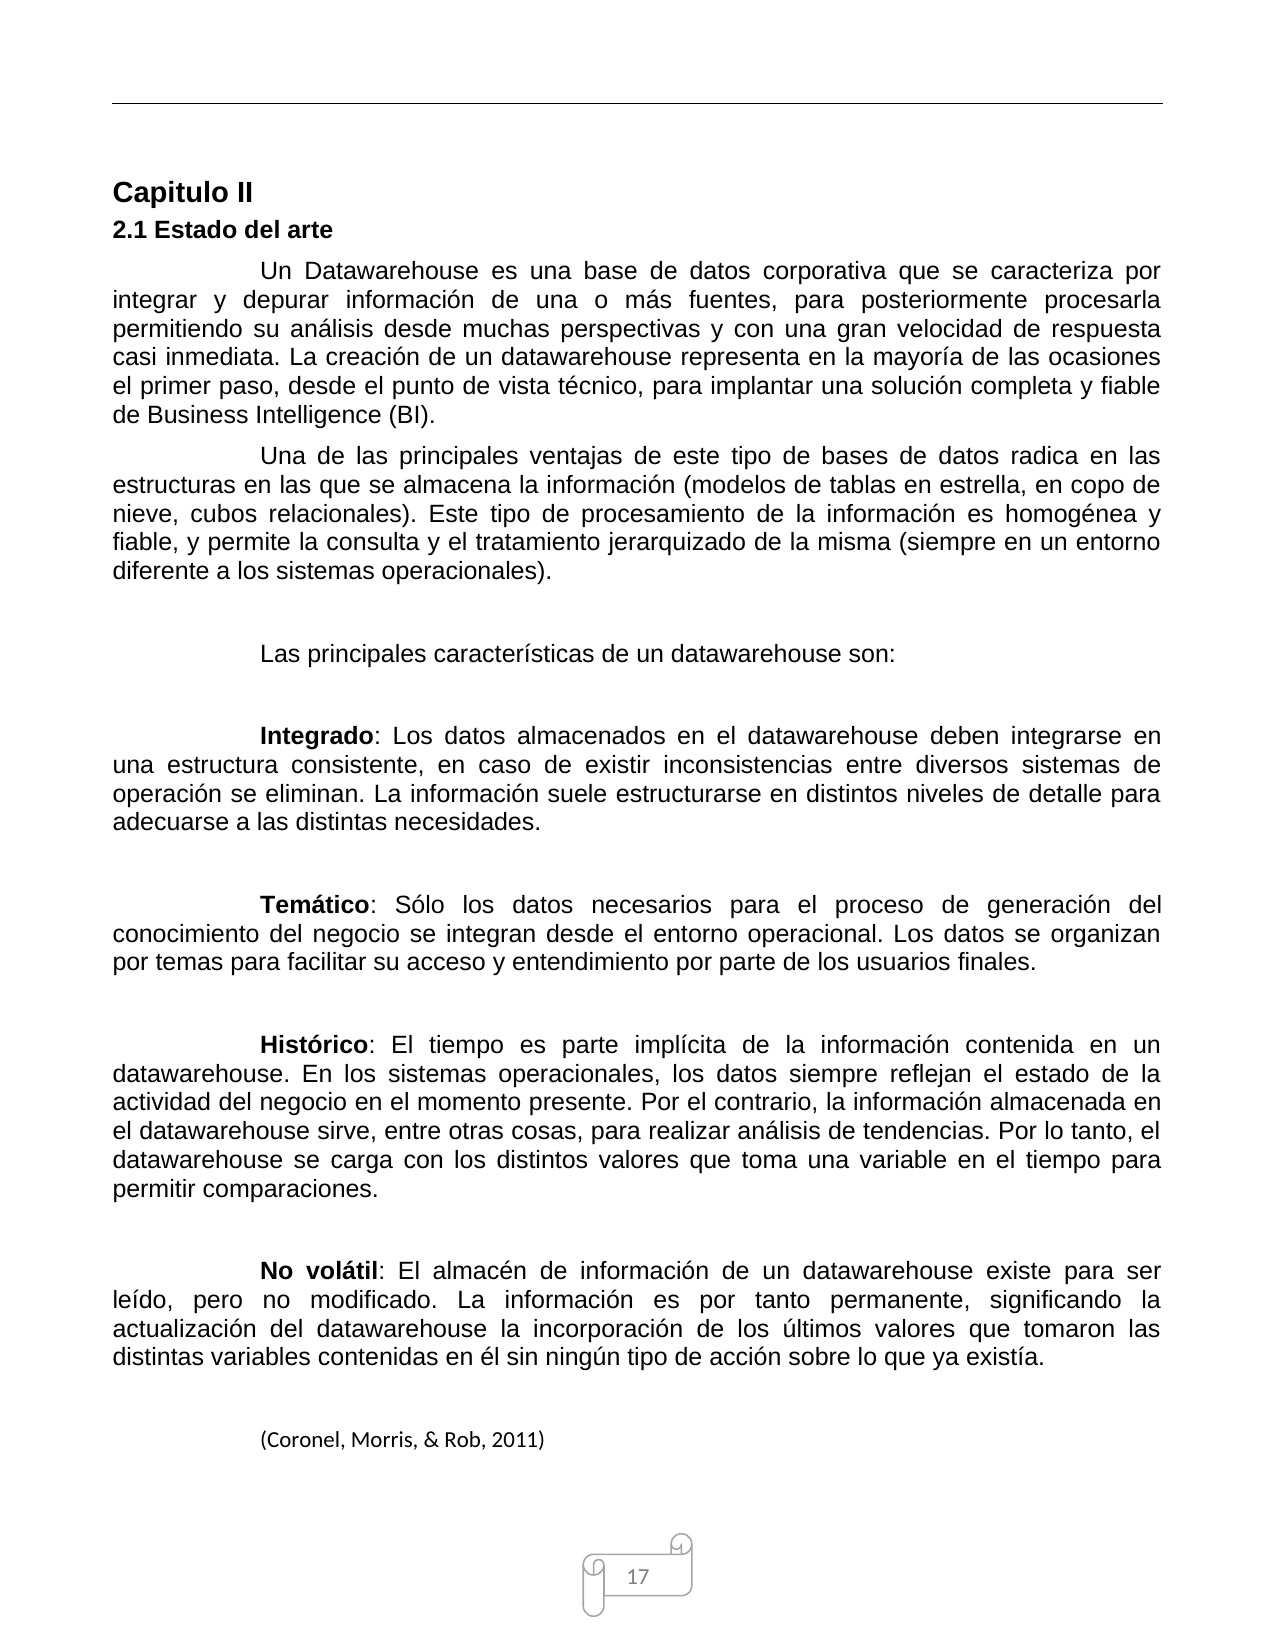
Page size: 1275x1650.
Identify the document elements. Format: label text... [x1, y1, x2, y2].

text Las principales características de un datawarehouse son: [112, 638, 1163, 667]
subtitle Capitulo II [112, 175, 1163, 208]
text No volátil: El almacén de información de un datawarehouse existe para ser leído, pero no modificado. La información es por tanto permanente, significando la actualización del datawarehouse la incorporación de los últimos valores que tomaron las distintas variables contenidas en él sin ningún tipo de acción sobre lo que ya existía. [112, 1256, 1163, 1371]
text Un Datawarehouse es una base de datos corporativa que se caracteriza por integrar y depurar información de una o más fuentes, para posteriormente procesarla permitiendo su análisis desde muchas perspectivas y con una gran velocidad de respuesta casi inmediata. La creación de un datawarehouse representa en la mayoría de las ocasiones el primer paso, desde el punto de vista técnico, para implantar una solución completa y fiable de Business Intelligence (BI). [112, 256, 1163, 428]
text Histórico: El tiempo es parte implícita de la información contenida en un datawarehouse. En los sistemas operacionales, los datos siempre reflejan el estado de la actividad del negocio en el momento presente. Por el contrario, la información almacenada en el datawarehouse sirve, entre otras cosas, para realizar análisis de tendencias. Por lo tanto, el datawarehouse se carga con los distintos valores que toma una variable en el tiempo para permitir comparaciones. [112, 1030, 1163, 1202]
subtitle 2.1 Estado del arte [112, 215, 1163, 243]
text Integrado: Los datos almacenados en el datawarehouse deben integrarse en una estructura consistente, en caso de existir inconsistencias entre diversos sistemas de operación se eliminan. La información suele estructurarse en distintos niveles de detalle para adecuarse a las distintas necesidades. [112, 721, 1163, 836]
text Temático: Sólo los datos necesarios para el proceso de generación del conocimiento del negocio se integran desde el entorno operacional. Los datos se organizan por temas para facilitar su acceso y entendimiento por parte de los usuarios finales. [112, 890, 1163, 976]
text Una de las principales ventajas de este tipo de bases de datos radica en las estructuras en las que se almacena la información (modelos de tablas en estrella, en copo de nieve, cubos relacionales). Este tipo de procesamiento de la información es homogénea y fiable, y permite la consulta y el tratamiento jerarquizado de la misma (siempre en un entorno diferente a los sistemas operacionales). [112, 441, 1163, 585]
